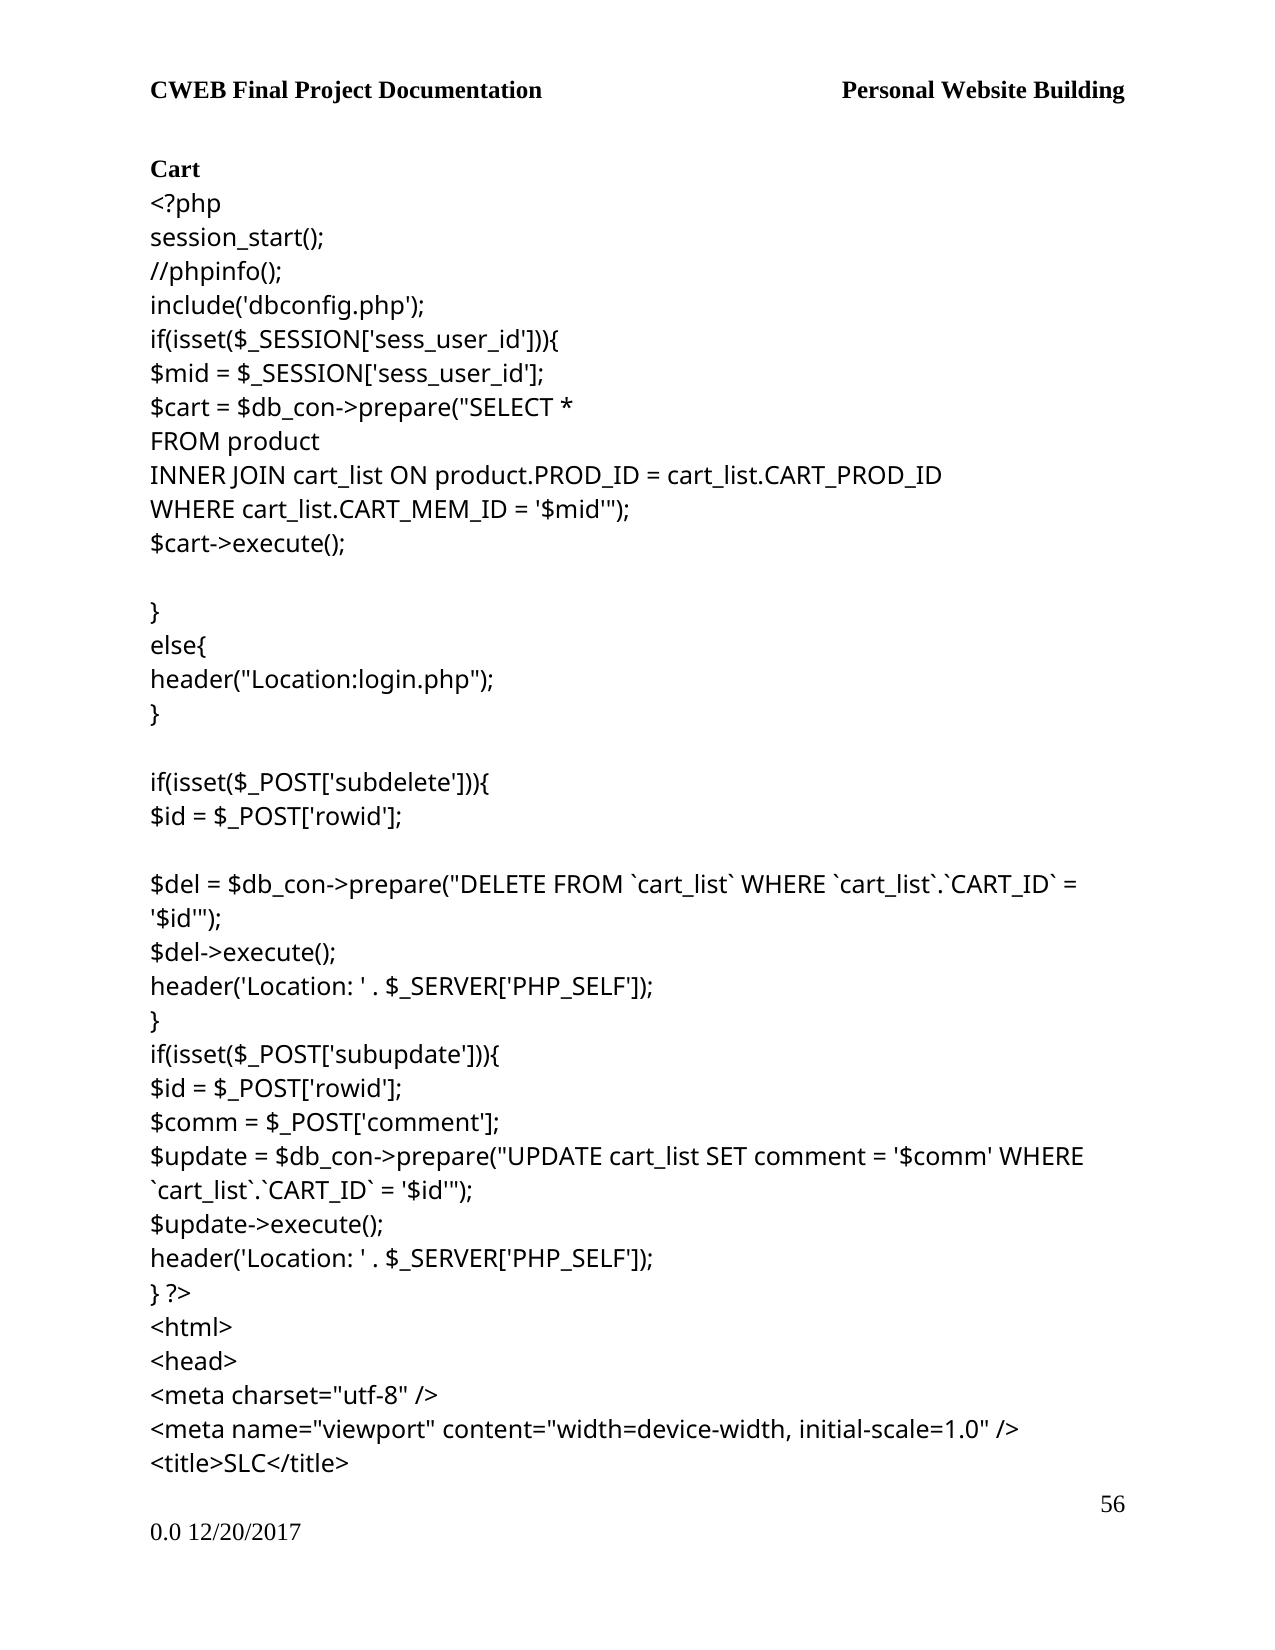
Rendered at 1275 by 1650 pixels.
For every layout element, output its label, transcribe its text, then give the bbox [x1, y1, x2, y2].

text <title>SLC</title> [150, 1446, 1125, 1479]
text if(isset($_POST['subdelete'])){ [150, 764, 1125, 798]
text $cart = $db_con->prepare("SELECT * [150, 389, 1125, 424]
text <?php [150, 185, 1125, 219]
text $comm = $_POST['comment']; [150, 1105, 1125, 1139]
text $update->execute(); [150, 1207, 1125, 1241]
text INNER JOIN cart_list ON product.PROD_ID = cart_list.CART_PROD_ID [150, 458, 1125, 492]
text } [150, 1003, 1125, 1037]
subtitle Cart [150, 154, 1125, 183]
text <meta charset="utf-8" /> [150, 1377, 1125, 1411]
text $del = $db_con->prepare("DELETE FROM `cart_list` WHERE `cart_list`.`CART_ID` = '$id'"); [150, 866, 1125, 934]
text $cart->execute(); [150, 526, 1125, 560]
text if(isset($_SESSION['sess_user_id'])){ [150, 321, 1125, 356]
text header('Location: ' . $_SERVER['PHP_SELF']); [150, 1241, 1125, 1275]
text <html> [150, 1309, 1125, 1343]
text else{ [150, 628, 1125, 662]
text $update = $db_con->prepare("UPDATE cart_list SET comment = '$comm' WHERE `cart_list`.`CART_ID` = '$id'"); [150, 1139, 1125, 1207]
text //phpinfo(); [150, 253, 1125, 287]
text header("Location:login.php"); [150, 662, 1125, 696]
text $id = $_POST['rowid']; [150, 798, 1125, 832]
text $mid = $_SESSION['sess_user_id']; [150, 356, 1125, 389]
text WHERE cart_list.CART_MEM_ID = '$mid'"); [150, 492, 1125, 526]
text } [150, 696, 1125, 730]
text session_start(); [150, 219, 1125, 253]
text if(isset($_POST['subupdate'])){ [150, 1037, 1125, 1071]
text <head> [150, 1343, 1125, 1377]
text $id = $_POST['rowid']; [150, 1071, 1125, 1105]
text header('Location: ' . $_SERVER['PHP_SELF']); [150, 969, 1125, 1003]
text FROM product [150, 424, 1125, 458]
text } [150, 594, 1125, 628]
text include('dbconfig.php'); [150, 287, 1125, 321]
text } ?> [150, 1275, 1125, 1309]
text <meta name="viewport" content="width=device-width, initial-scale=1.0" /> [150, 1411, 1125, 1446]
text $del->execute(); [150, 934, 1125, 969]
